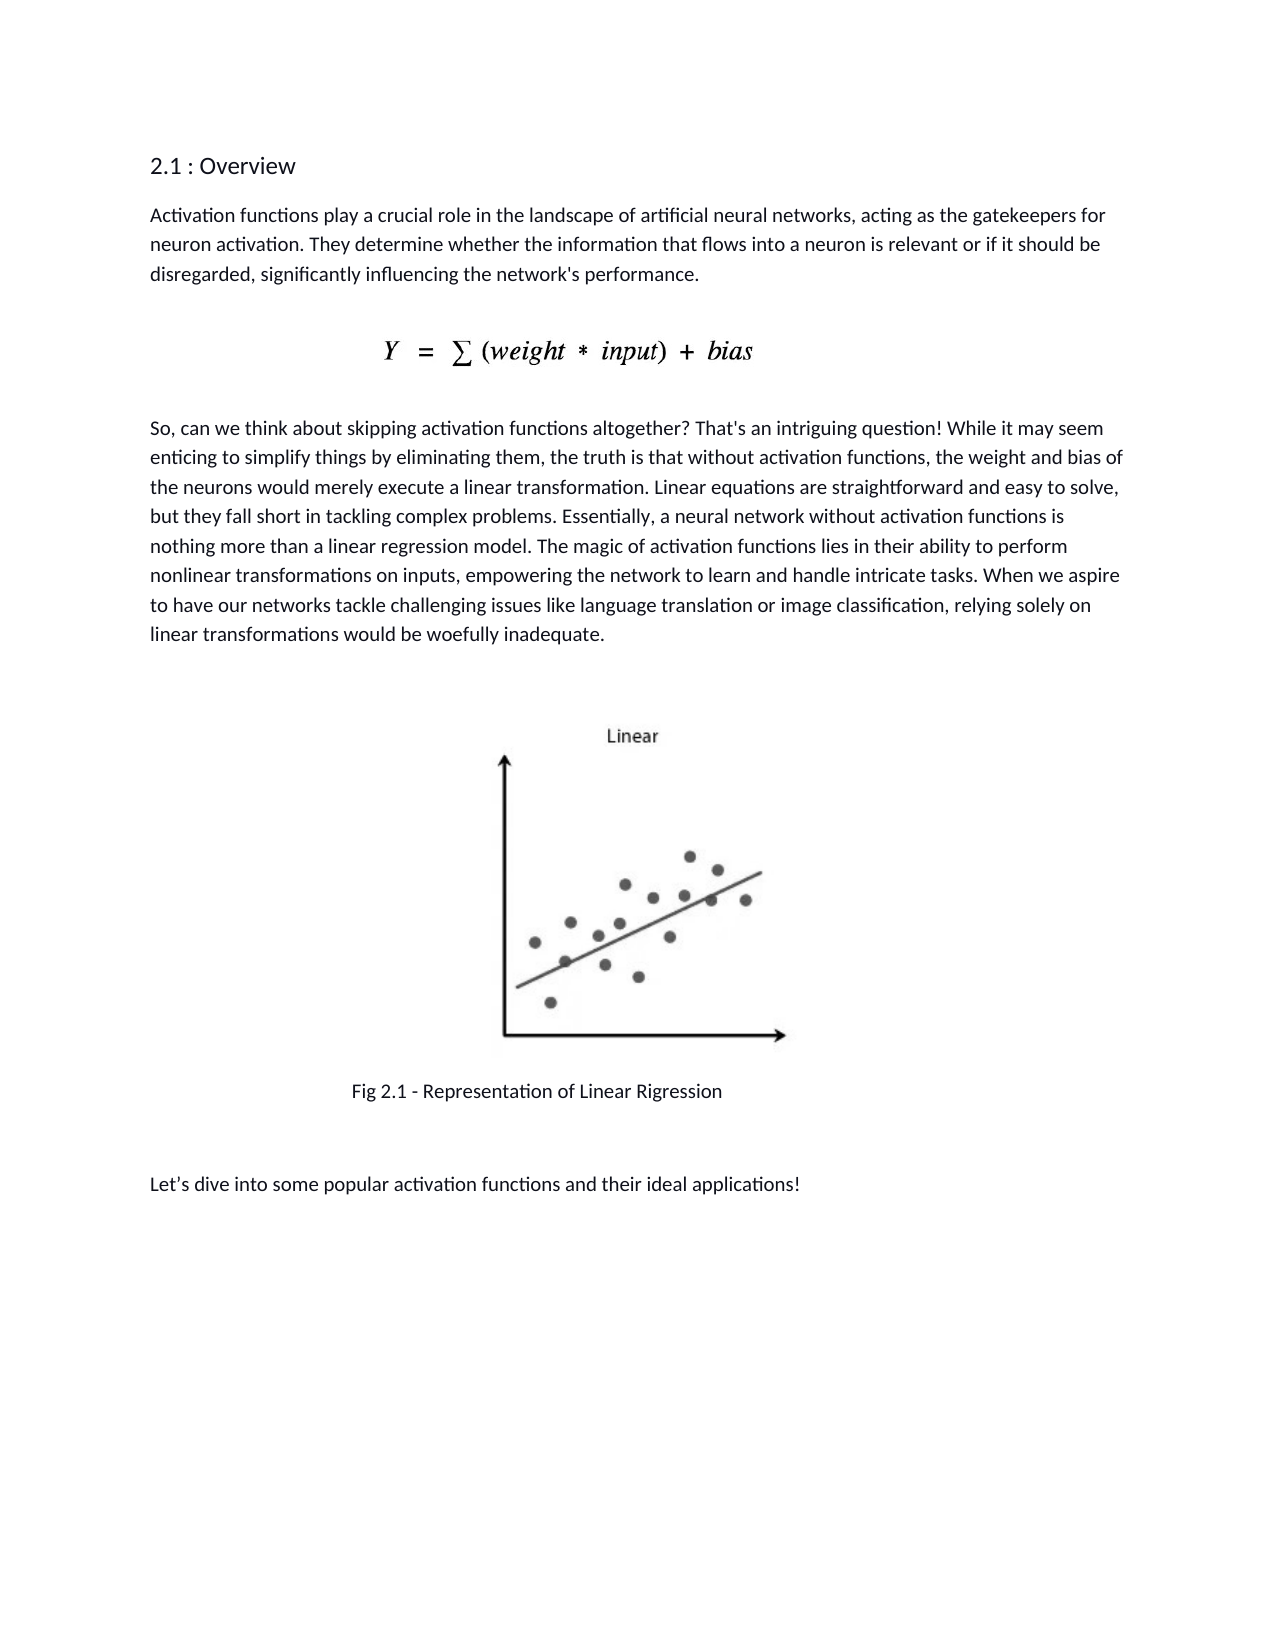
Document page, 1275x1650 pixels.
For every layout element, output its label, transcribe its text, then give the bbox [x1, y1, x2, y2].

text So, can we think about skipping activation functions altogether? That's an intriguing question! While it may seem enticing to simplify things by eliminating them, the truth is that without activation functions, the weight and bias of the neurons would merely execute a linear transformation. Linear equations are straightforward and easy to solve, but they fall short in tackling complex problems. Essentially, a neural network without activation functions is nothing more than a linear regression model. The magic of activation functions lies in their ability to perform nonlinear transformations on inputs, empowering the network to learn and handle intricate tasks. When we aspire to have our networks tackle challenging issues like language translation or image classification, relying solely on linear transformations would be woefully inadequate. [150, 415, 1125, 647]
text Fig 2.1 - Representation of Linear Rigression [150, 1079, 1125, 1104]
text Let’s dive into some popular activation functions and their ideal applications! [150, 1171, 1125, 1196]
text Activation functions play a crucial role in the landscape of artificial neural networks, acting as the gatekeepers for neuron activation. They determine whether the information that flows into a neuron is relevant or if it should be disregarded, significantly influencing the network's performance. [150, 202, 1125, 286]
picture [366, 307, 776, 395]
text 2.1 : Overview [150, 150, 1125, 181]
picture [491, 713, 819, 1058]
